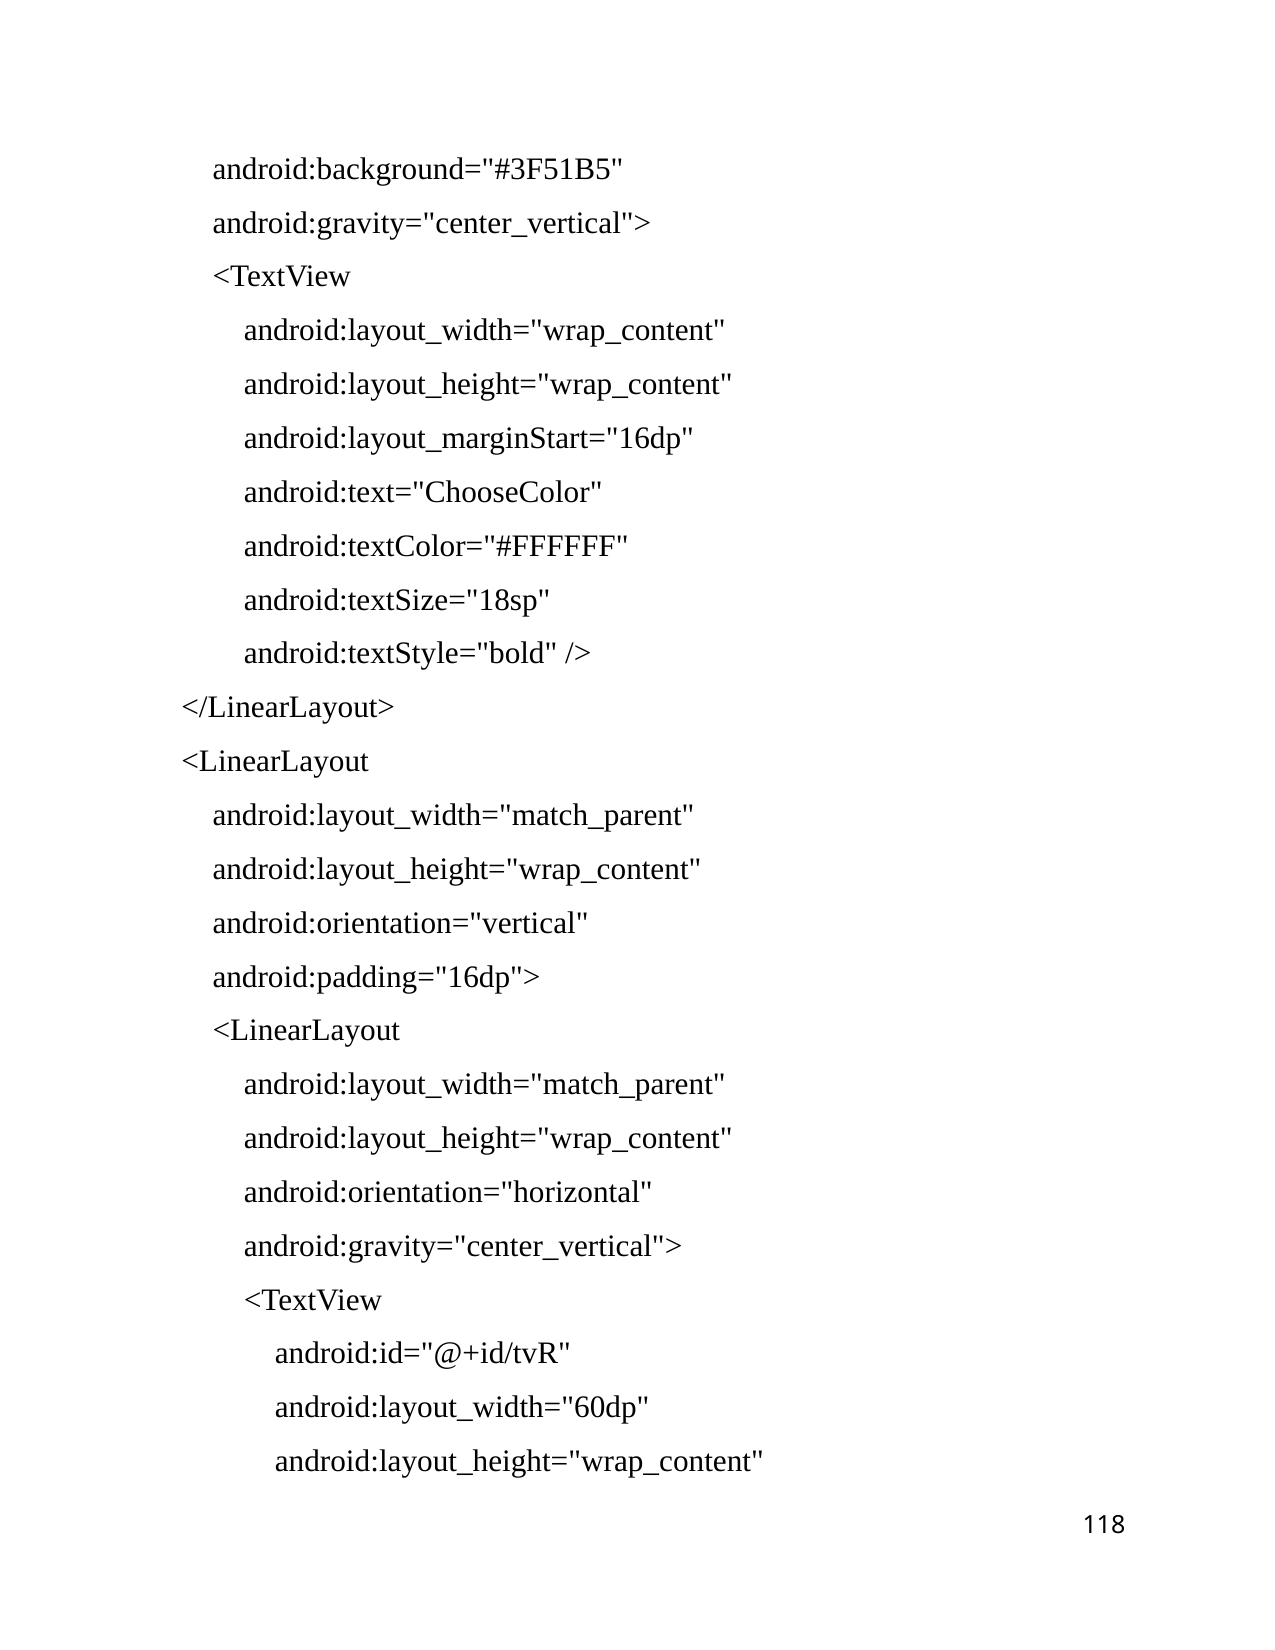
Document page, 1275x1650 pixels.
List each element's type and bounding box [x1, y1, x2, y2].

text [150, 150, 1125, 1478]
